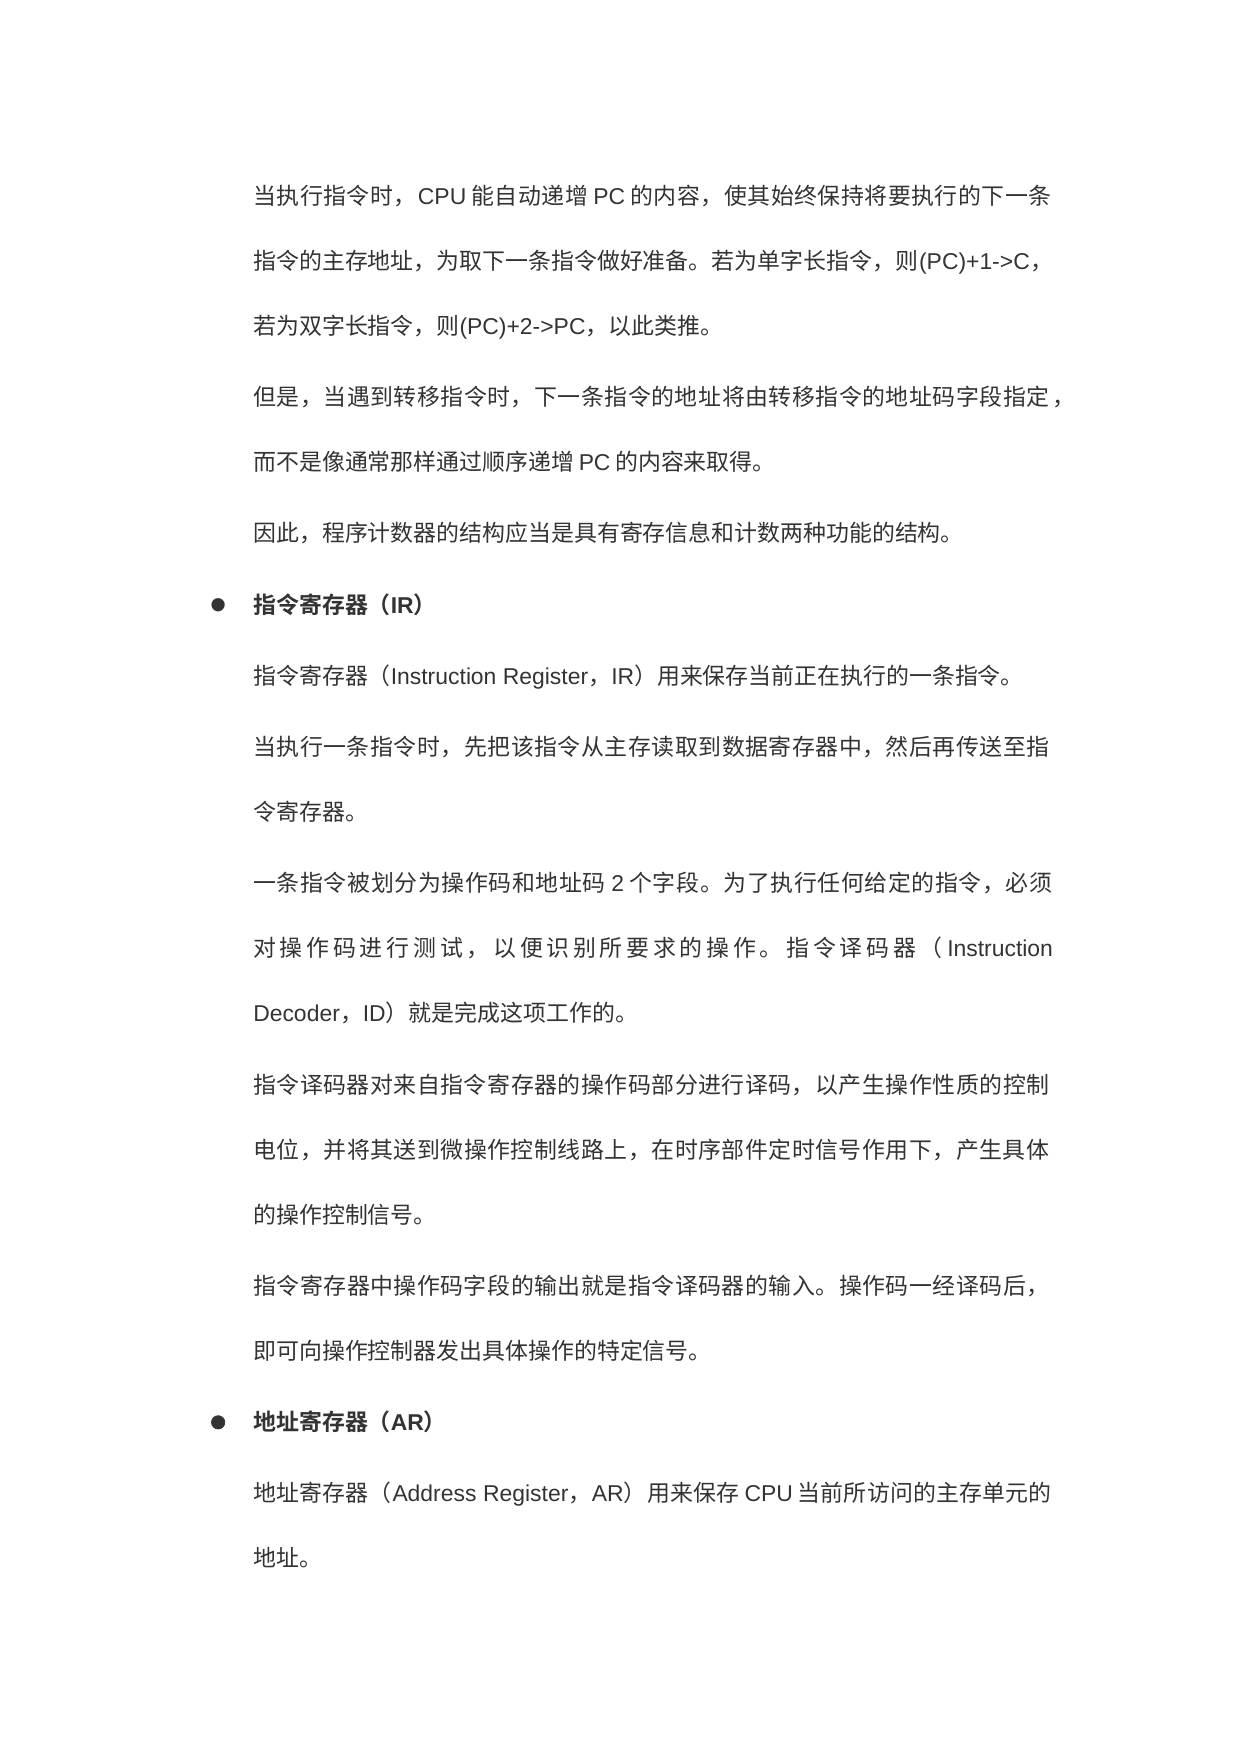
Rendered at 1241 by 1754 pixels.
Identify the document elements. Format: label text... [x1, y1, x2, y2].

text 一条指令被划分为操作码和地址码2个字段。为了执行任何给定的指令，必须对操作码进行测试，以便识别所要求的操作。指令译码器（Instruction Decoder，ID）就是完成这项工作的。 [253, 849, 1053, 1044]
text 指令译码器对来自指令寄存器的操作码部分进行译码，以产生操作性质的控制电位，并将其送到微操作控制线路上，在时序部件定时信号作用下，产生具体的操作控制信号。 [253, 1051, 1053, 1246]
text 当执行一条指令时，先把该指令从主存读取到数据寄存器中，然后再传送至指令寄存器。 [253, 713, 1053, 843]
text 指令寄存器（Instruction Register，IR）用来保存当前正在执行的一条指令。 [253, 642, 1053, 707]
list 地址寄存器（AR） [209, 1388, 1053, 1453]
list 指令寄存器（IR） [209, 571, 1053, 636]
text 因此，程序计数器的结构应当是具有寄存信息和计数两种功能的结构。 [253, 499, 1053, 564]
text 指令寄存器中操作码字段的输出就是指令译码器的输入。操作码一经译码后，即可向操作控制器发出具体操作的特定信号。 [253, 1252, 1053, 1382]
text 但是，当遇到转移指令时，下一条指令的地址将由转移指令的地址码字段指定，而不是像通常那样通过顺序递增PC的内容来取得。 [253, 363, 1053, 493]
text 当执行指令时，CPU能自动递增PC的内容，使其始终保持将要执行的下一条指令的主存地址，为取下一条指令做好准备。若为单字长指令，则(PC)+1->C，若为双字长指令，则(PC)+2->PC，以此类推。 [253, 162, 1053, 357]
text 地址寄存器（Address Register，AR）用来保存CPU当前所访问的主存单元的地址。 [253, 1459, 1053, 1589]
